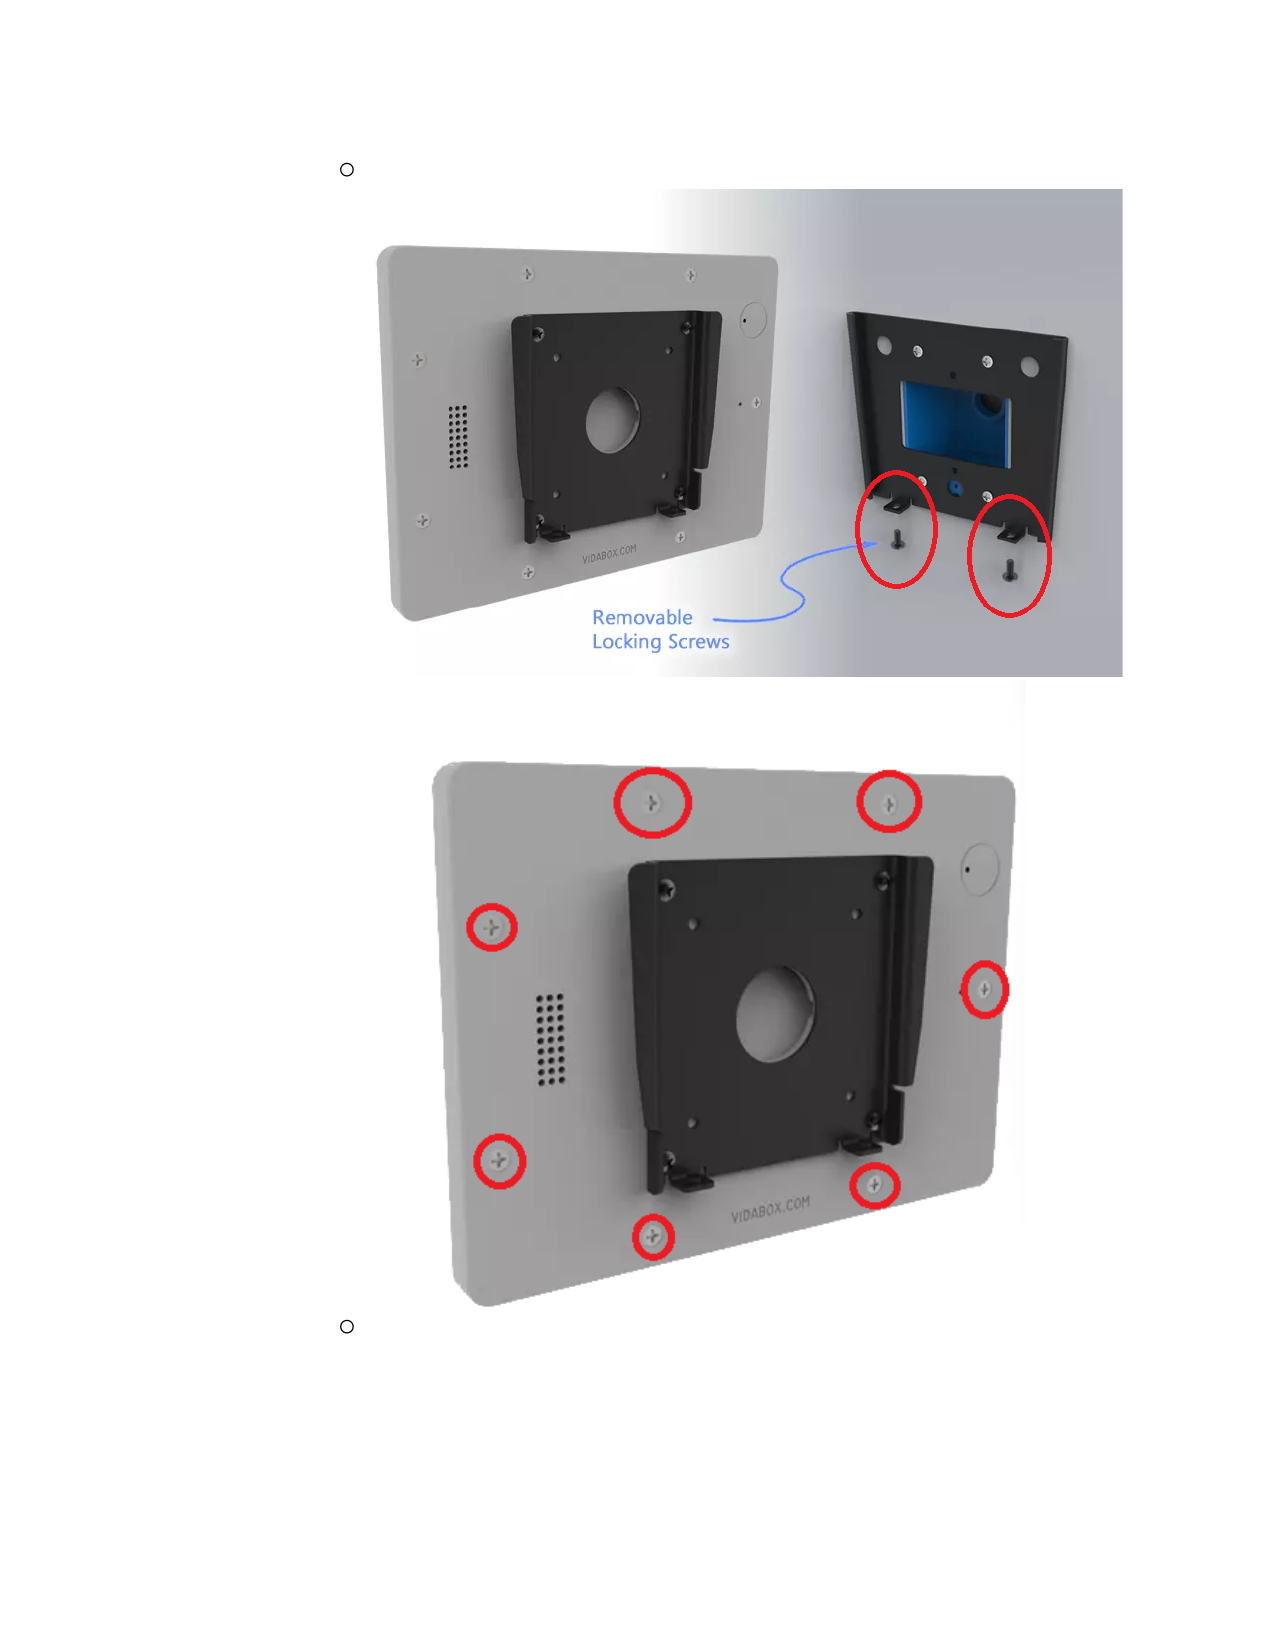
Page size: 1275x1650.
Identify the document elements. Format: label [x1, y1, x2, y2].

picture [375, 680, 1054, 1337]
picture [337, 189, 1123, 677]
